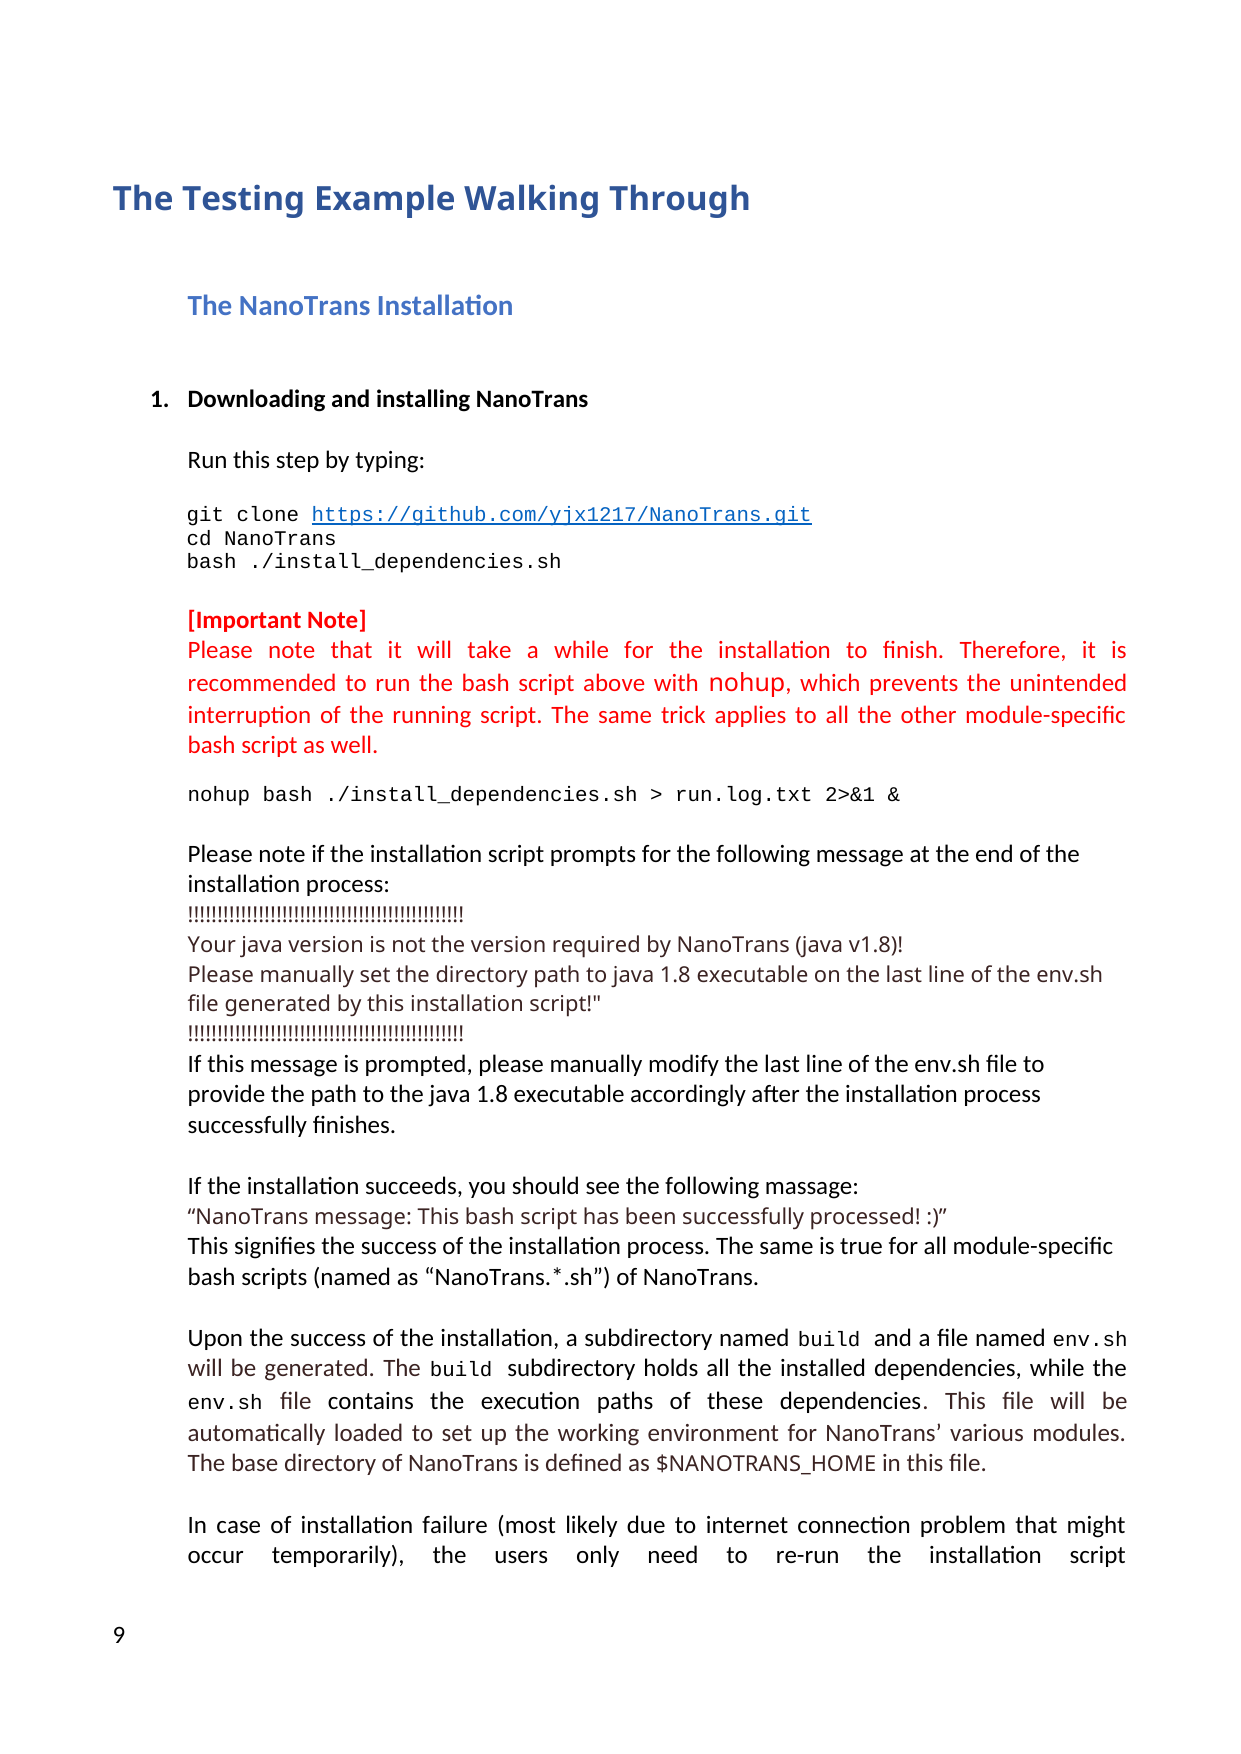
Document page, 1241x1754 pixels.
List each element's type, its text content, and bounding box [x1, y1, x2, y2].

list The NanoTrans Installation [187, 287, 1128, 353]
list This signifies the success of the installation process. The same is true for all module-specific bash scripts (named as “NanoTrans.*.sh”) of NanoTrans. [187, 1230, 1128, 1291]
list Downloading and installing NanoTrans [150, 383, 1128, 414]
list Your java version is not the version required by NanoTrans (java v1.8)! [187, 929, 1128, 959]
list Please note that it will take a while for the installation to finish. Therefore, it is recommended to run the bash script above with nohup, which prevents the unintended interruption of the running script. The same trick applies to all the other module-specific bash script as well. [187, 634, 1128, 760]
list If the installation succeeds, you should see the following massage: [187, 1170, 1128, 1201]
list [Important Note] [187, 604, 1128, 634]
list Run this step by typing: [187, 444, 1128, 475]
list Please manually set the directory path to java 1.8 executable on the last line of the env.sh file generated by this installation script!" [187, 959, 1128, 1018]
list Please note if the installation script prompts for the following message at the end of the installation process: [187, 838, 1128, 899]
list !!!!!!!!!!!!!!!!!!!!!!!!!!!!!!!!!!!!!!!!!!!!!!! [187, 899, 1128, 929]
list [187, 1509, 1128, 1570]
list If this message is prompted, please manually modify the last line of the env.sh file to provide the path to the java 1.8 executable accordingly after the installation process successfully finishes. [187, 1048, 1128, 1139]
text git clone https://github.com/yjx1217/NanoTrans.git cd NanoTrans bash ./install_dependencies.sh [186, 504, 1128, 575]
list “NanoTrans message: This bash script has been successfully processed! :)” [187, 1201, 1128, 1230]
list !!!!!!!!!!!!!!!!!!!!!!!!!!!!!!!!!!!!!!!!!!!!!!! [187, 1018, 1128, 1048]
subtitle The Testing Example Walking Through [112, 175, 1128, 220]
list nohup bash ./install_dependencies.sh > run.log.txt 2>&1 & [187, 784, 1128, 807]
list Upon the success of the installation, a subdirectory named build and a file named env.sh will be generated. The build subdirectory holds all the installed dependencies, while the env.sh file contains the execution paths of these dependencies. This file will be automatically loaded to set up the working environment for NanoTrans’ various modules. The base directory of NanoTrans is defined as $NANOTRANS_HOME in this file. [187, 1322, 1128, 1478]
